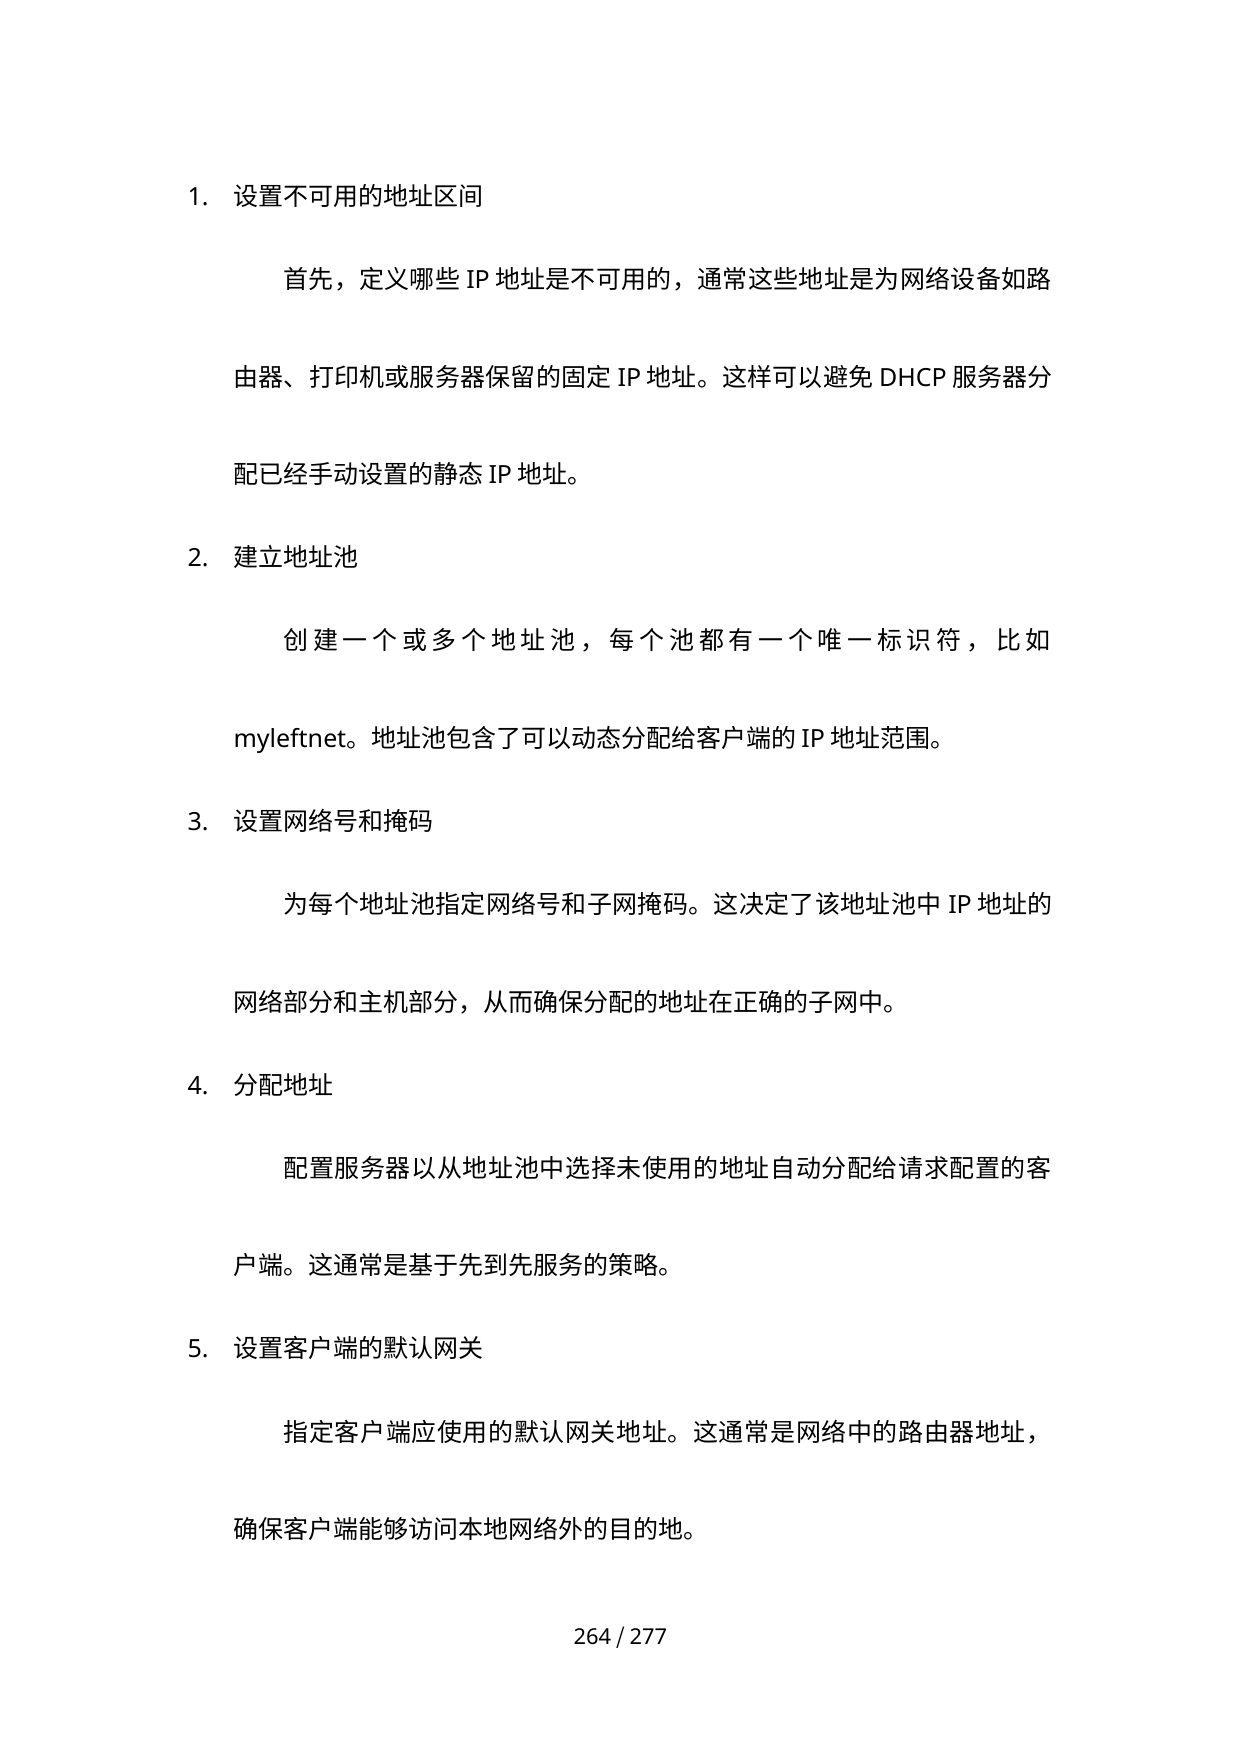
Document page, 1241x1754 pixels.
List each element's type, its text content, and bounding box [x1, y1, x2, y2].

list 分配地址 [187, 1051, 1053, 1116]
list 创建一个或多个地址池，每个池都有一个唯一标识符，比如myleftnet。地址池包含了可以动态分配给客户端的IP地址范围。 [233, 606, 1053, 769]
list 设置不可用的地址区间 [187, 162, 1053, 227]
list 建立地址池 [187, 523, 1053, 588]
list 为每个地址池指定网络号和子网掩码。这决定了该地址池中IP地址的网络部分和主机部分，从而确保分配的地址在正确的子网中。 [233, 870, 1053, 1033]
list 设置客户端的默认网关 [187, 1314, 1053, 1379]
list 首先，定义哪些IP地址是不可用的，通常这些地址是为网络设备如路由器、打印机或服务器保留的固定IP地址。这样可以避免DHCP服务器分配已经手动设置的静态IP地址。 [233, 245, 1053, 505]
list 配置服务器以从地址池中选择未使用的地址自动分配给请求配置的客户端。这通常是基于先到先服务的策略。 [233, 1134, 1053, 1296]
list 指定客户端应使用的默认网关地址。这通常是网络中的路由器地址，确保客户端能够访问本地网络外的目的地。 [233, 1398, 1053, 1560]
list 设置网络号和掩码 [187, 787, 1053, 852]
